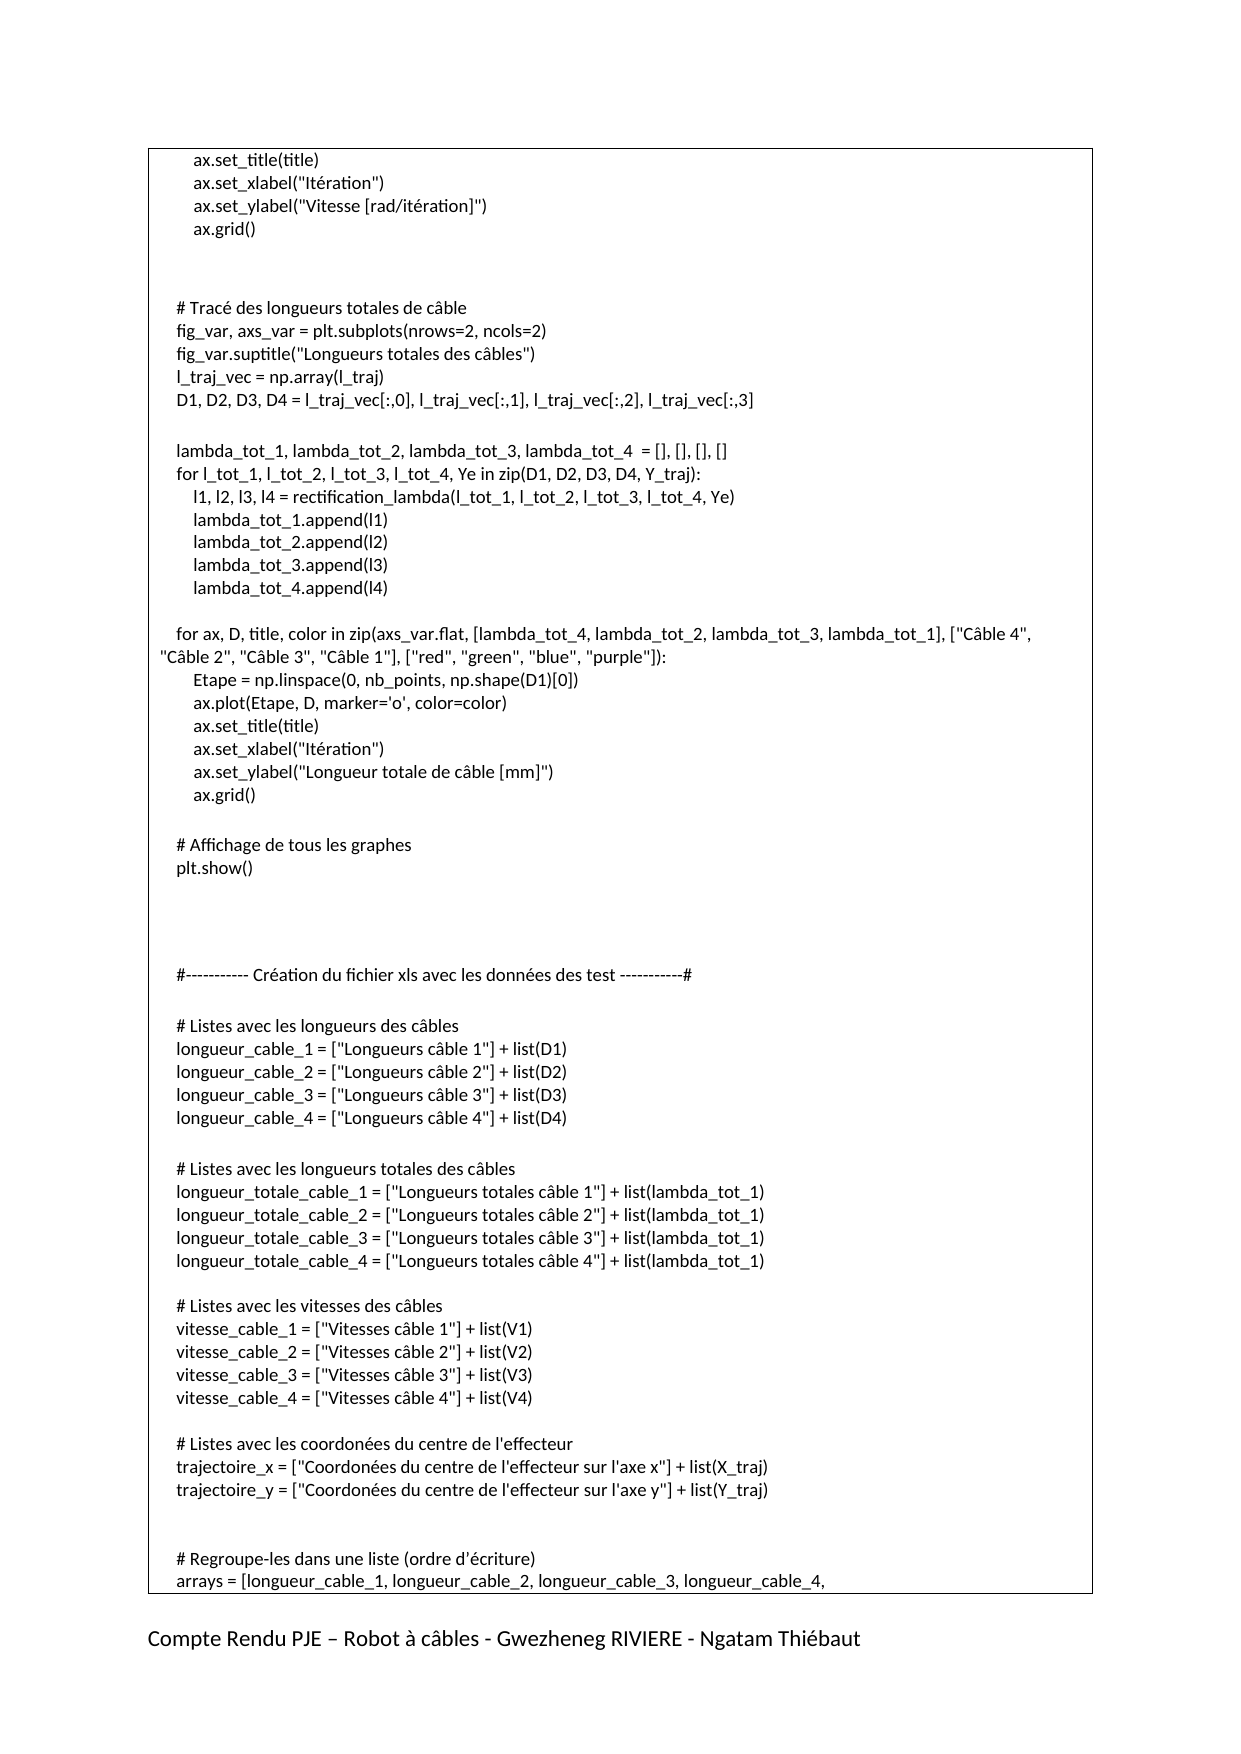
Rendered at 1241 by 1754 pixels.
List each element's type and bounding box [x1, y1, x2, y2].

table_header [149, 149, 1092, 1592]
